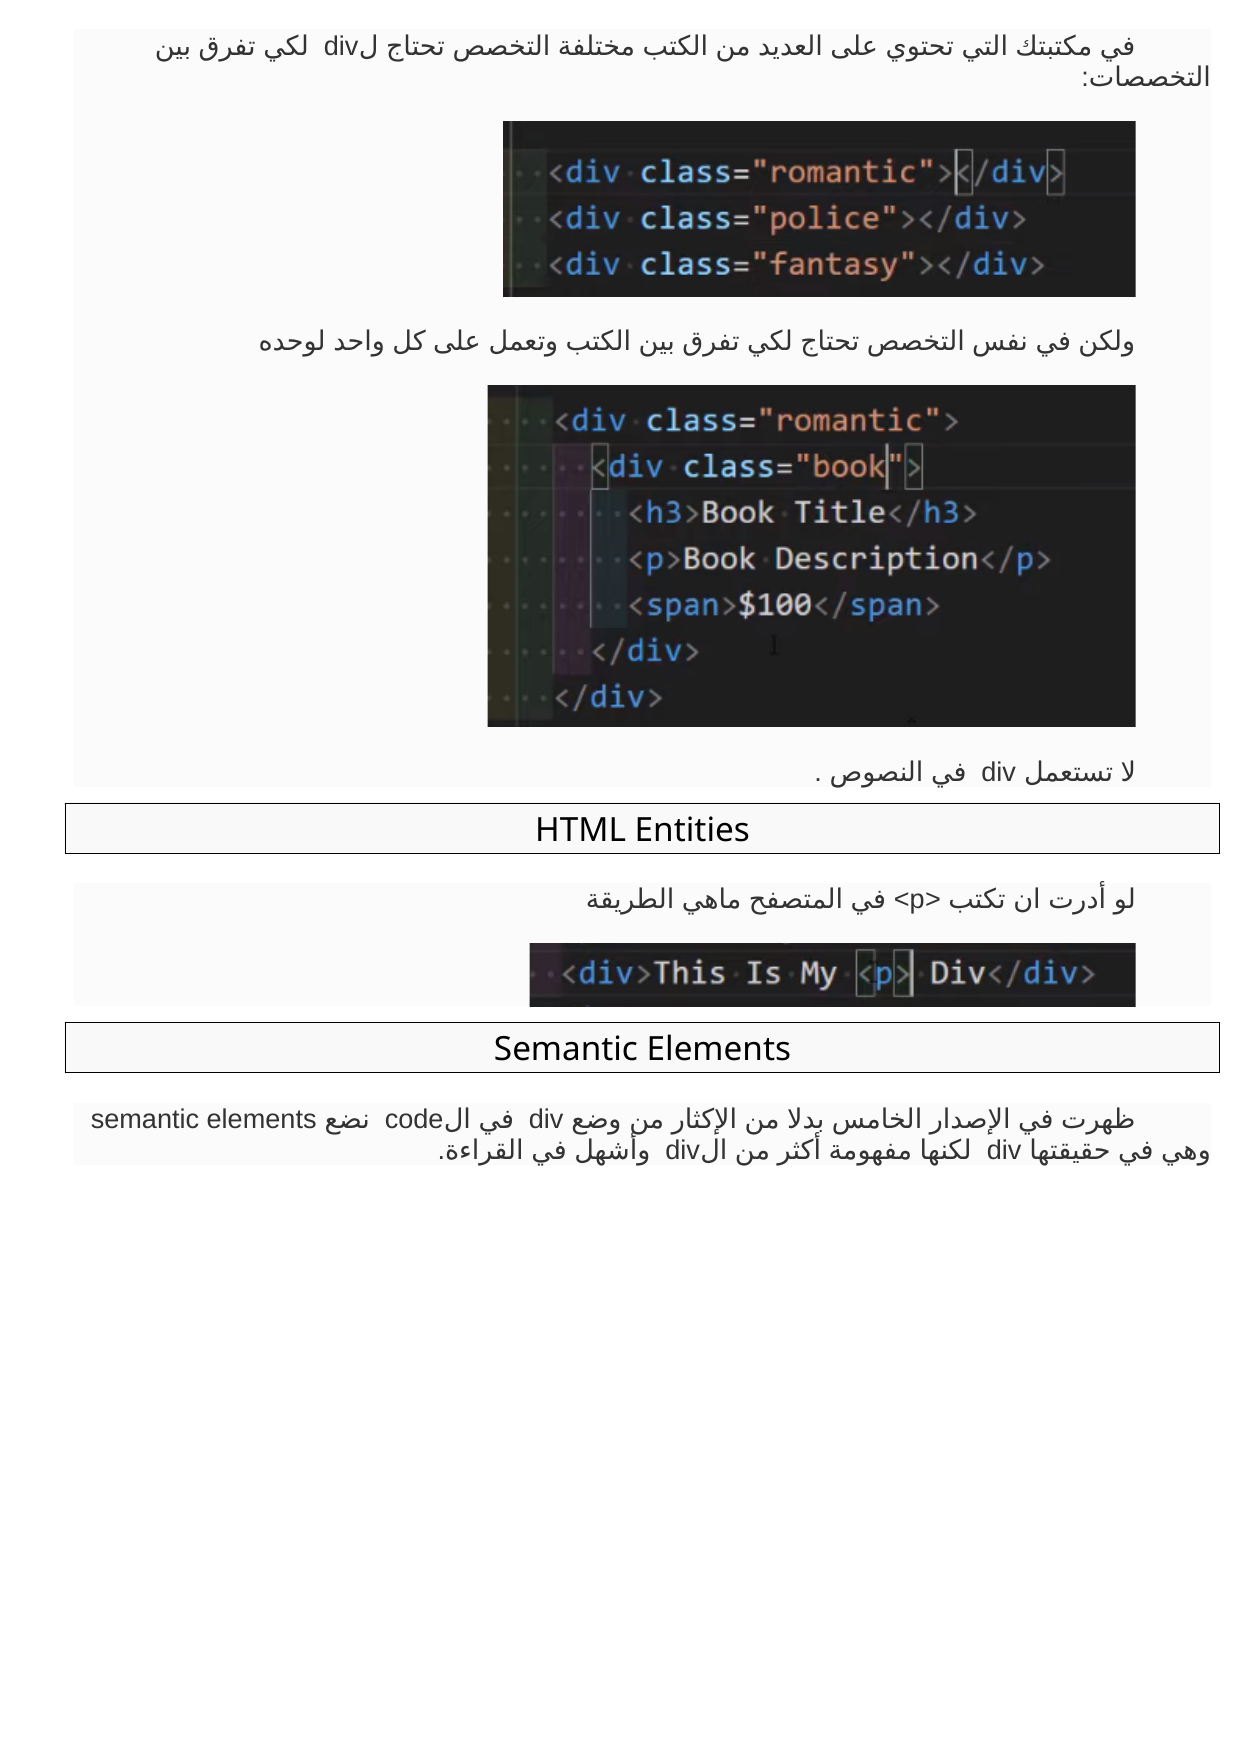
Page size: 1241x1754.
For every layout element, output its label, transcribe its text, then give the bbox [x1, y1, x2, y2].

picture [487, 385, 1136, 727]
subtitle Semantic Elements [66, 1023, 1219, 1072]
text في مكتبتك التي تحتوي على العديد من الكتب مختلفة التخصص تحتاج لdiv لكي تفرق بين التخصصات: [74, 29, 1211, 92]
text لو أدرت ان تكتب <p> في المتصفح ماهي الطريقة [74, 883, 1211, 914]
text ولكن في نفس التخصص تحتاج لكي تفرق بين الكتب وتعمل على كل واحد لوحده [74, 325, 1211, 357]
text ظهرت في الإصدار الخامس بدلا من الإكثار من وضع div في الcode نضع semantic elements وهي في حقيقتها div لكنها مفهومة أكثر من الdiv وأشهل في القراءة. [74, 1103, 1211, 1165]
text لا تستعمل div في النصوص . [74, 756, 1211, 787]
subtitle HTML Entities [66, 804, 1219, 853]
picture [529, 943, 1136, 1007]
picture [503, 121, 1136, 297]
